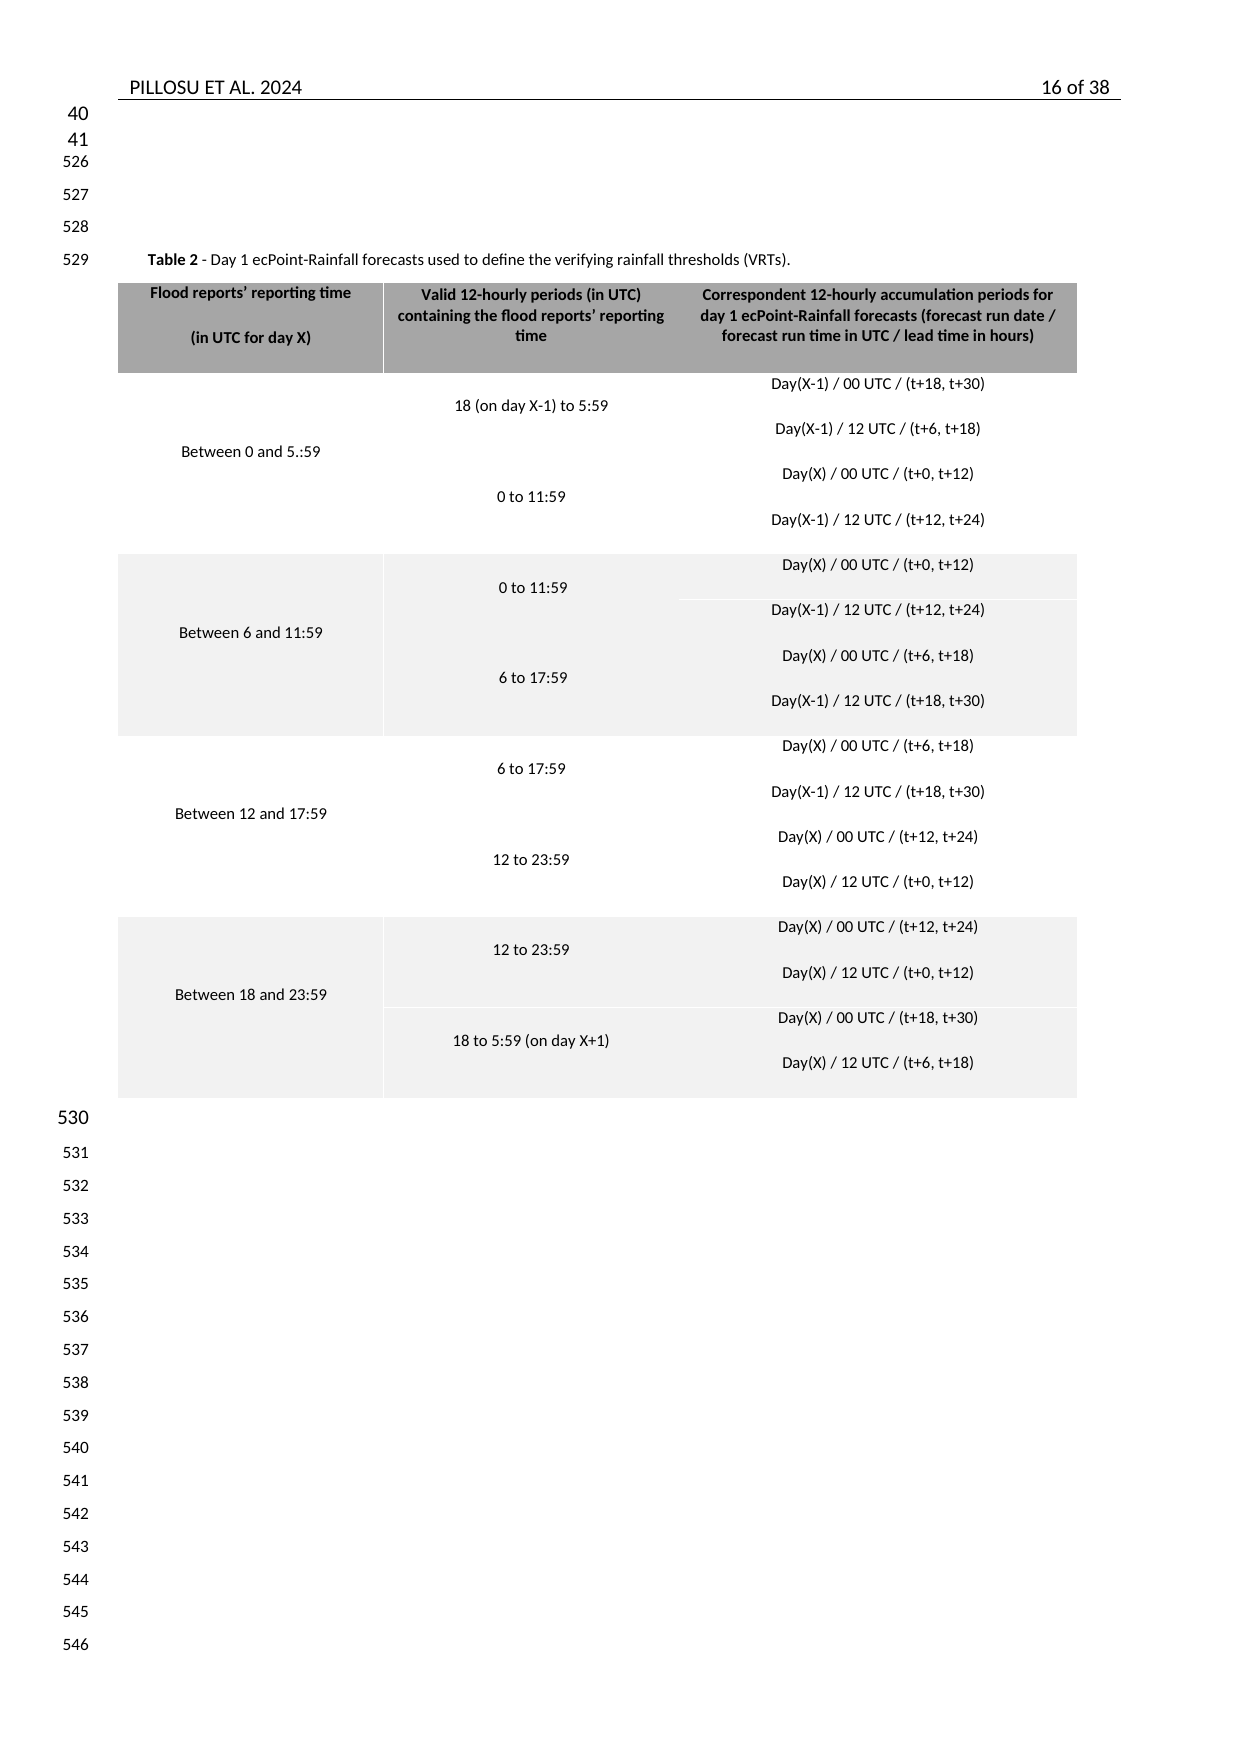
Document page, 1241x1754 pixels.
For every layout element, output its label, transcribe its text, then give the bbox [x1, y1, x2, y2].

table_cell 6 to 17:59 [384, 736, 679, 826]
table_header Correspondent 12-hourly accumulation periods for day 1 ecPoint-Rainfall forecasts (forecast run date / forecast run time in UTC / lead time in hours) [679, 283, 1077, 373]
table_cell 0 to 11:59 [384, 464, 679, 554]
table_cell Day(X-1) / 12 UTC / (t+6, t+18) [679, 418, 1077, 464]
table_cell Day(X) / 00 UTC / (t+18, t+30) [679, 1008, 1077, 1053]
table_cell 12 to 23:59 [384, 826, 679, 917]
table_cell Day(X-1) / 00 UTC / (t+18, t+30) [679, 373, 1077, 418]
table_cell Day(X) / 00 UTC / (t+12, t+24) [679, 917, 1077, 962]
table_cell 18 (on day X-1) to 5:59 [384, 373, 679, 464]
table_cell Day(X) / 00 UTC / (t+6, t+18) [679, 736, 1077, 781]
table_cell Day(X) / 00 UTC / (t+0, t+12) [679, 554, 1077, 599]
table_cell Between 18 and 23:59 [118, 917, 383, 1098]
table_cell Day(X-1) / 12 UTC / (t+18, t+30) [679, 781, 1077, 826]
table_cell Between 6 and 11:59 [118, 554, 383, 736]
table_cell 18 to 5:59 (on day X+1) [384, 1008, 679, 1098]
table_cell Between 0 and 5.:59 [118, 373, 383, 554]
table_cell Day(X) / 12 UTC / (t+6, t+18) [679, 1053, 1077, 1098]
table_cell 12 to 23:59 [384, 917, 679, 1007]
table_cell Day(X-1) / 12 UTC / (t+18, t+30) [679, 690, 1077, 736]
table_cell Day(X) / 00 UTC / (t+6, t+18) [679, 645, 1077, 690]
table_cell 6 to 17:59 [384, 645, 679, 736]
table_cell Day(X-1) / 12 UTC / (t+12, t+24) [679, 600, 1077, 645]
table_cell Day(X) / 00 UTC / (t+0, t+12) [679, 464, 1077, 509]
table_cell Day(X) / 12 UTC / (t+0, t+12) [679, 871, 1077, 917]
table_header Valid 12-hourly periods (in UTC) containing the flood reports’ reporting time [384, 283, 679, 373]
table_header Flood reports’ reporting time (in UTC for day X) [118, 283, 383, 373]
table_cell Day(X) / 12 UTC / (t+0, t+12) [679, 962, 1077, 1007]
table_cell Between 12 and 17:59 [118, 736, 383, 917]
text Table 2 - Day 1 ecPoint-Rainfall forecasts used to define the verifying rainfall thresholds (VRTs). [118, 249, 1152, 270]
table_cell 0 to 11:59 [384, 554, 679, 645]
table_cell Day(X-1) / 12 UTC / (t+12, t+24) [679, 509, 1077, 554]
table_cell Day(X) / 00 UTC / (t+12, t+24) [679, 826, 1077, 871]
